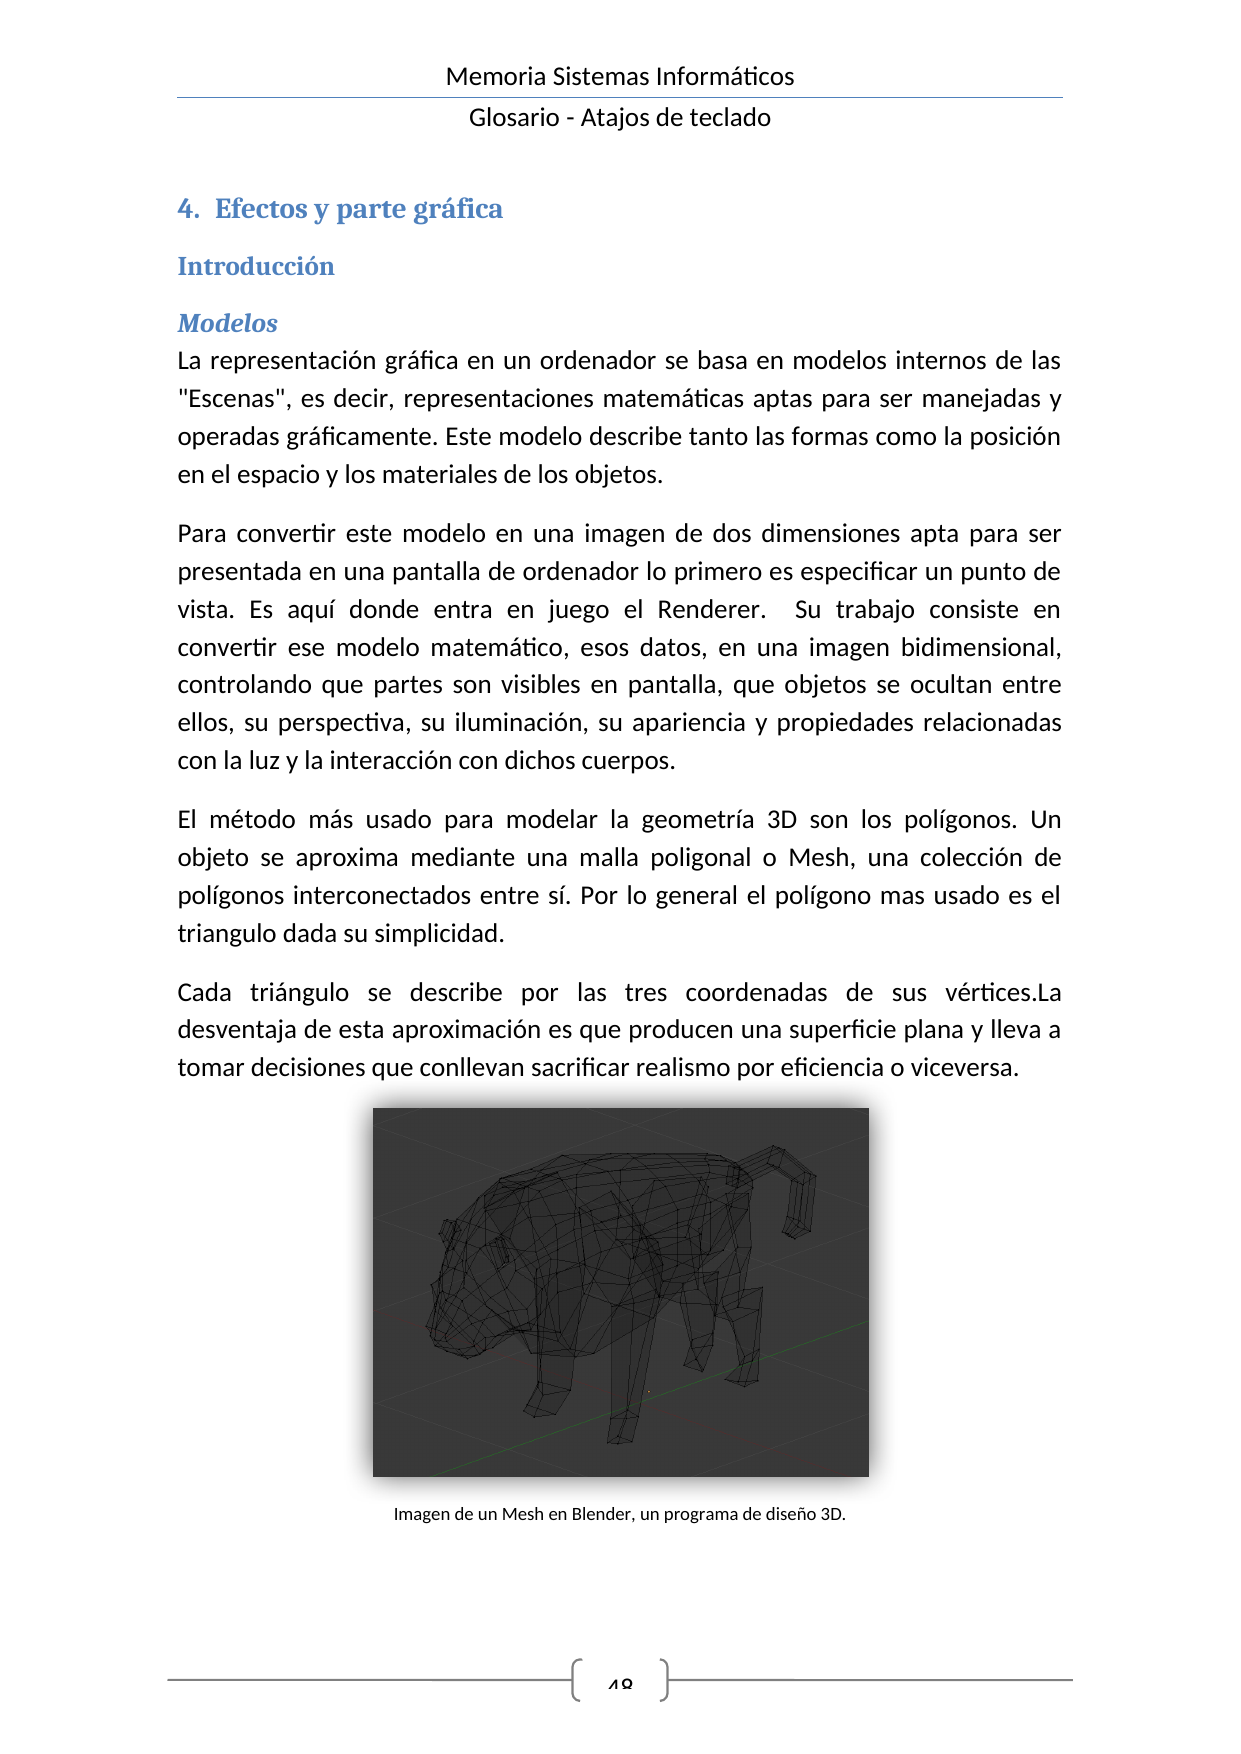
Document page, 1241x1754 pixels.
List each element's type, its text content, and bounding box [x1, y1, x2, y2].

text Imagen de un Mesh en Blender, un programa de diseño 3D. [177, 1109, 1063, 1525]
subtitle Efectos y parte gráfica [177, 192, 1063, 225]
text El método más usado para modelar la geometría 3D son los polígonos. Un objeto se aproxima mediante una malla poligonal o Mesh, una colección de polígonos interconectados entre sí. Por lo general el polígono mas usado es el triangulo dada su simplicidad. [177, 802, 1063, 949]
text Cada triángulo se describe por las tres coordenadas de sus vértices.La desventaja de esta aproximación es que producen una superficie plana y lleva a tomar decisiones que conllevan sacrificar realismo por eficiencia o viceversa. [177, 975, 1063, 1084]
subtitle Modelos [177, 308, 1063, 339]
text Para convertir este modelo en una imagen de dos dimensiones apta para ser presentada en una pantalla de ordenador lo primero es especificar un punto de vista. Es aquí donde entra en juego el Renderer. Su trabajo consiste en convertir ese modelo matemático, esos datos, en una imagen bidimensional, controlando que partes son visibles en pantalla, que objetos se ocultan entre ellos, su perspectiva, su iluminación, su apariencia y propiedades relacionadas con la luz y la interacción con dichos cuerpos. [177, 516, 1063, 777]
text La representación gráfica en un ordenador se basa en modelos internos de las "Escenas", es decir, representaciones matemáticas aptas para ser manejadas y operadas gráficamente. Este modelo describe tanto las formas como la posición en el espacio y los materiales de los objetos. [177, 343, 1063, 490]
subtitle Introducción [177, 251, 1063, 282]
